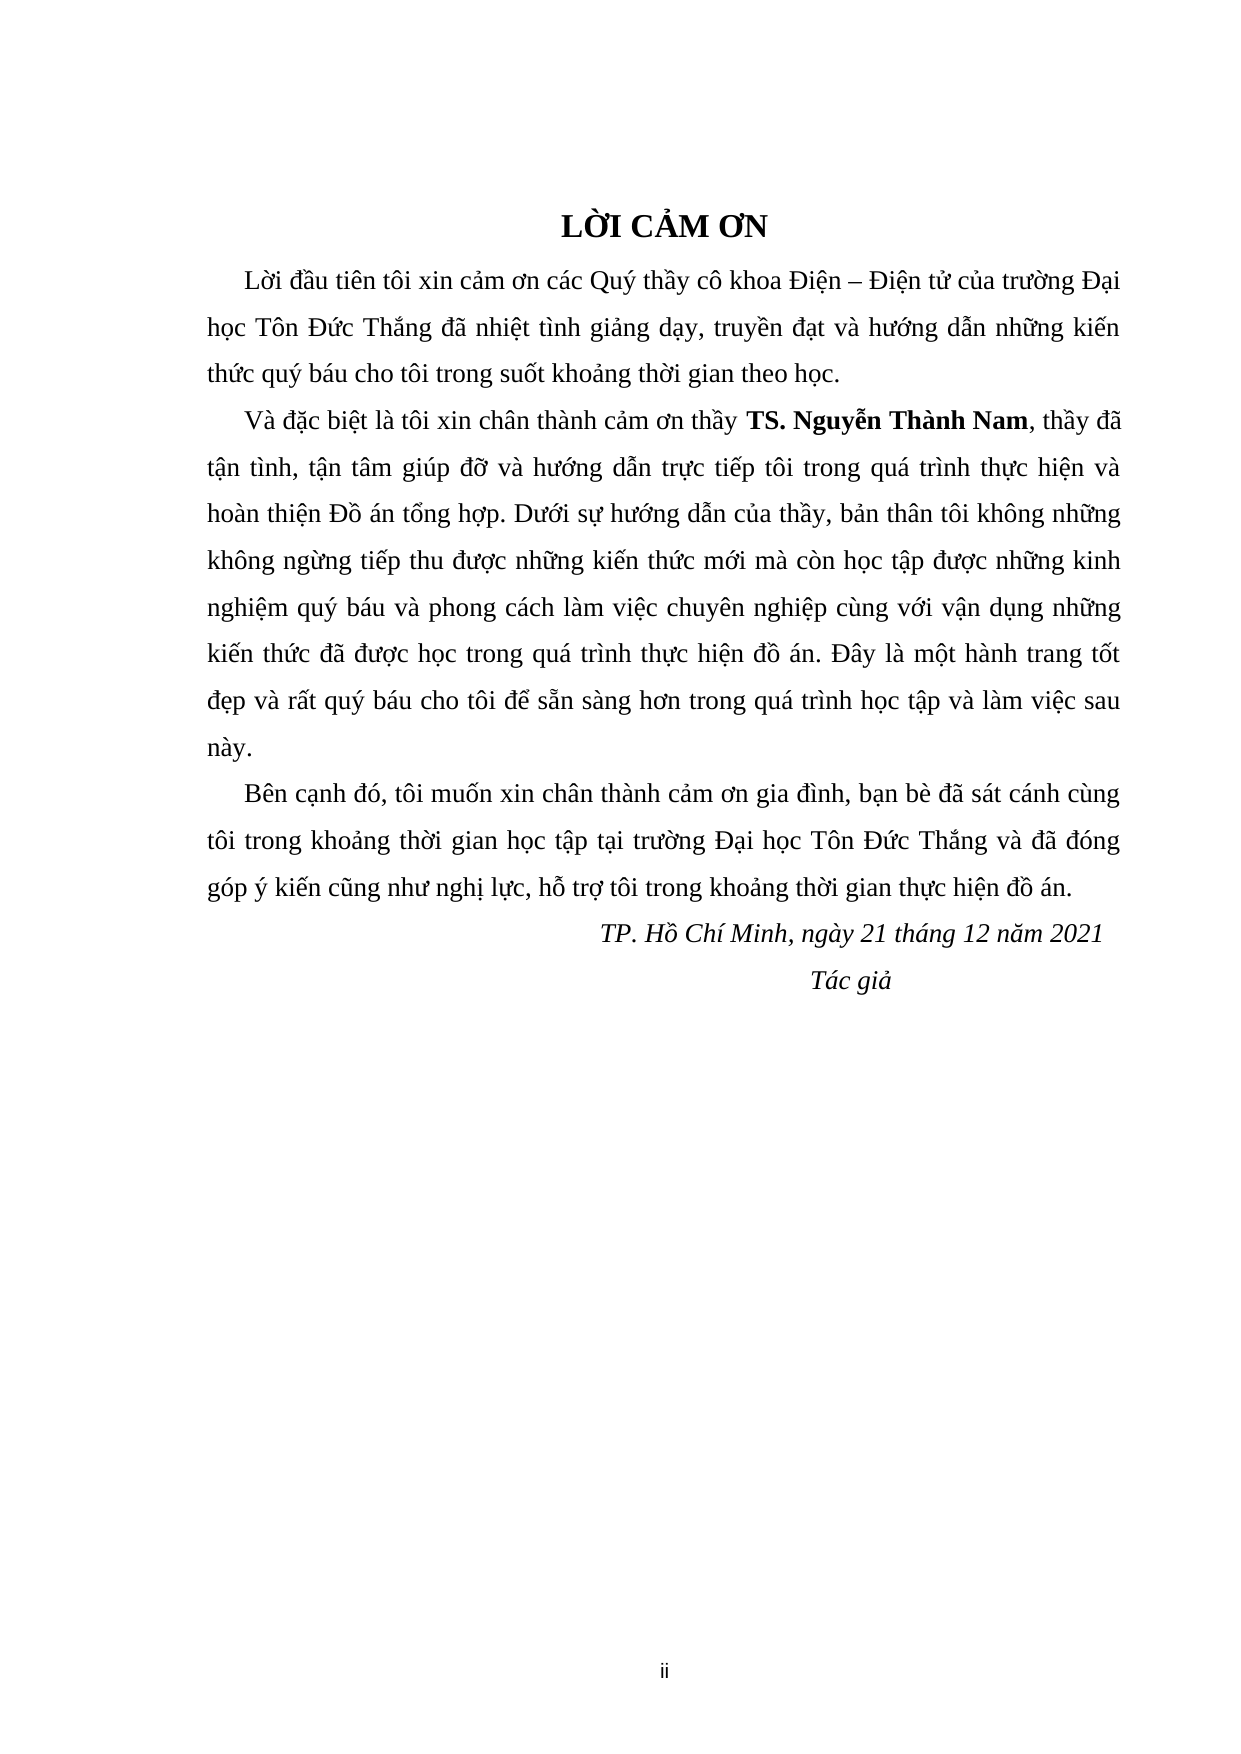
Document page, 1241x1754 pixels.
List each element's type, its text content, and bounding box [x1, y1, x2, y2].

text LỜI CẢM ƠN [207, 207, 1122, 245]
text Và đặc biệt là tôi xin chân thành cảm ơn thầy TS. Nguyễn Thành Nam, thầy đã tận tình, tận tâm giúp đỡ và hướng dẫn trực tiếp tôi trong quá trình thực hiện và hoàn thiện Đồ án tổng hợp. Dưới sự hướng dẫn của thầy, bản thân tôi không những không ngừng tiếp thu được những kiến thức mới mà còn học tập được những kinh nghiệm quý báu và phong cách làm việc chuyên nghiệp cùng với vận dụng những kiến thức đã được học trong quá trình thực hiện đồ án. Đây là một hành trang tốt đẹp và rất quý báu cho tôi để sẵn sàng hơn trong quá trình học tập và làm việc sau này. [207, 404, 1122, 762]
text TP. Hồ Chí Minh, ngày 21 tháng 12 năm 2021 [582, 918, 1122, 949]
text Tác giả [582, 964, 1122, 995]
text Bên cạnh đó, tôi muốn xin chân thành cảm ơn gia đình, bạn bè đã sát cánh cùng tôi trong khoảng thời gian học tập tại trường Đại học Tôn Đức Thắng và đã đóng góp ý kiến cũng như nghị lực, hỗ trợ tôi trong khoảng thời gian thực hiện đồ án. [207, 778, 1122, 902]
text Lời đầu tiên tôi xin cảm ơn các Quý thầy cô khoa Điện – Điện tử của trường Đại học Tôn Đức Thắng đã nhiệt tình giảng dạy, truyền đạt và hướng dẫn những kiến thức quý báu cho tôi trong suốt khoảng thời gian theo học. [207, 264, 1122, 389]
